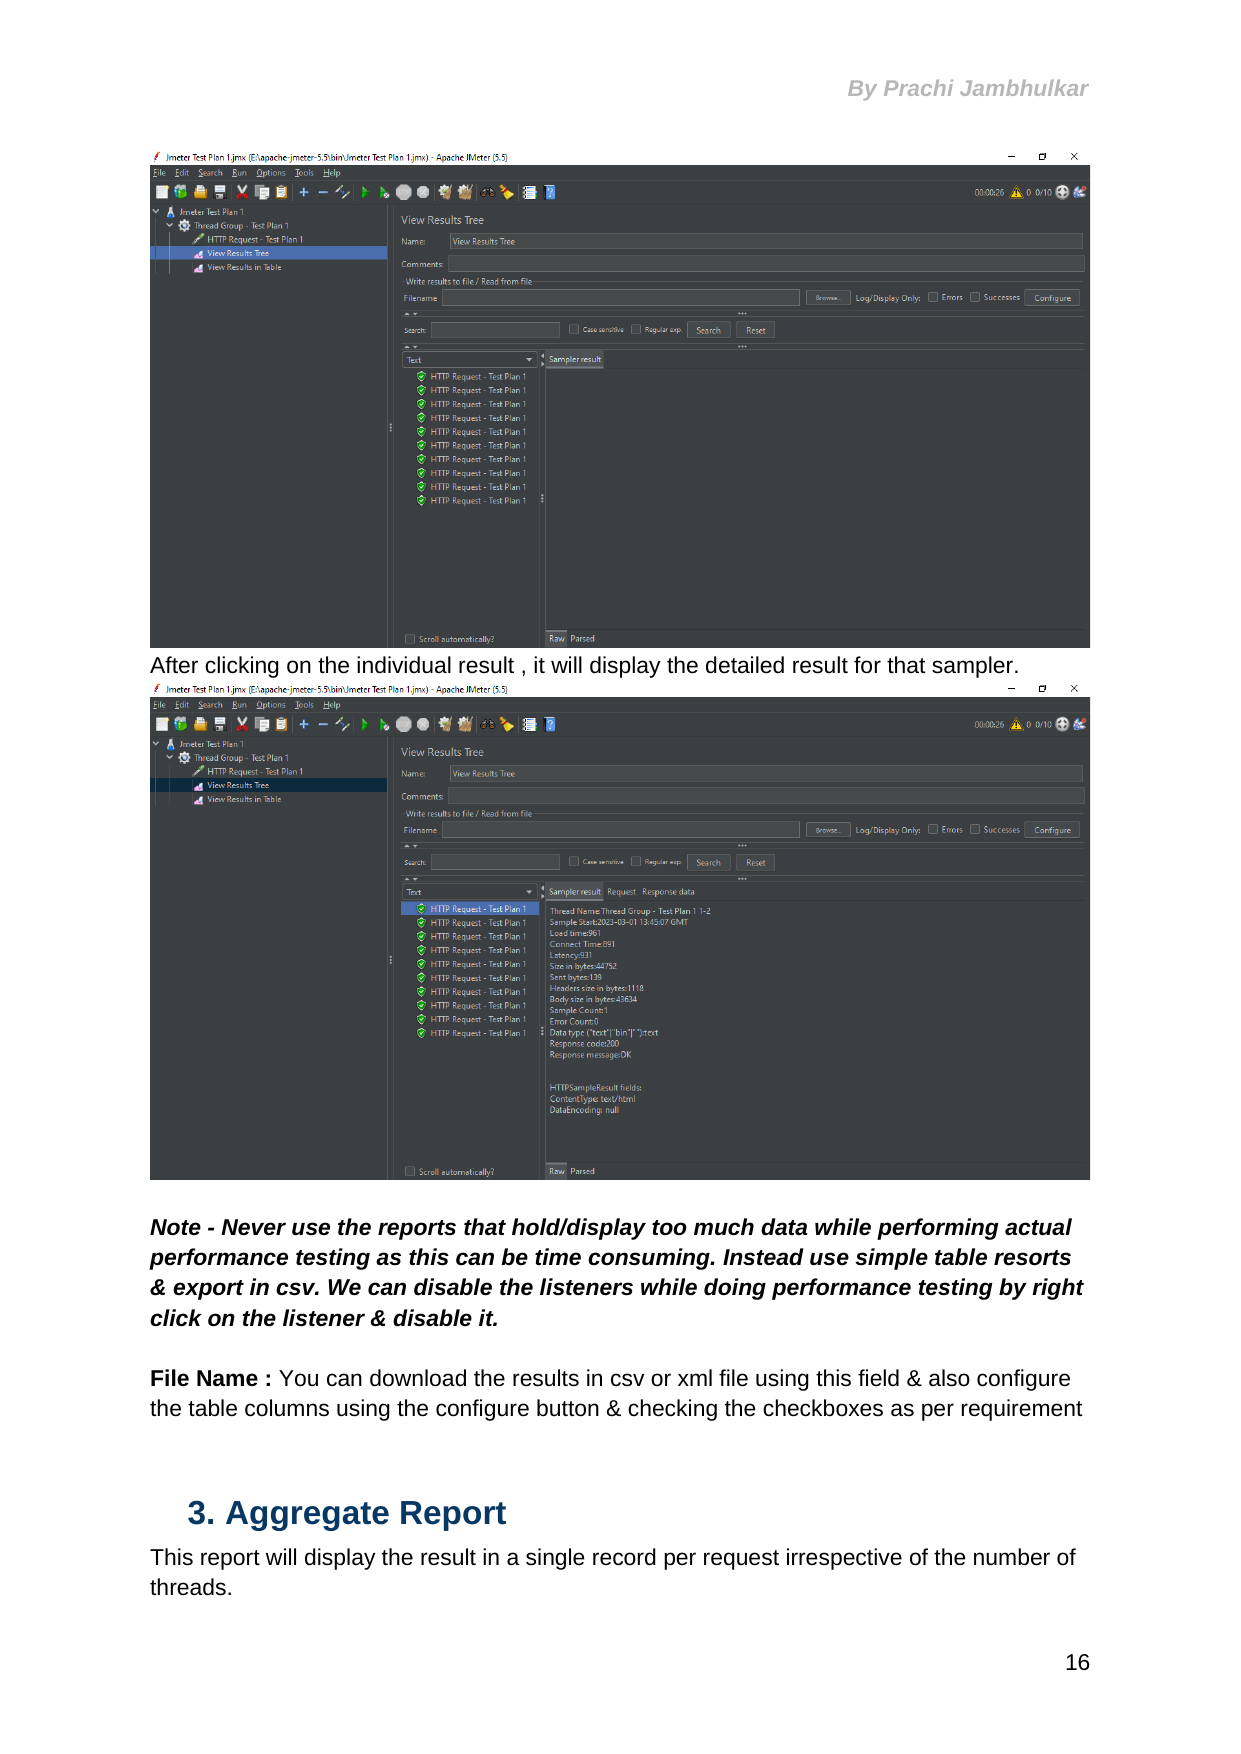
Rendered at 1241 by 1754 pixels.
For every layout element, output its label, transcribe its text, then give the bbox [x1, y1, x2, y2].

subtitle Aggregate Report [187, 1493, 1090, 1532]
text File Name : You can download the results in csv or xml file using this field & also configure the table columns using the configure button & checking the checkboxes as per requirement [150, 1365, 1090, 1422]
text After clicking on the individual result , it will display the detailed result for that sampler. [150, 652, 1090, 678]
text This report will display the result in a single record per request irrespective of the number of threads. [150, 1544, 1090, 1601]
text Note - Never use the reports that hold/display too much data while performing actual performance testing as this can be time consuming. Instead use simple table resorts & export in csv. We can disable the listeners while doing performance testing by right click on the listener & disable it. [150, 1214, 1090, 1331]
picture [150, 682, 1091, 1180]
picture [150, 150, 1091, 648]
